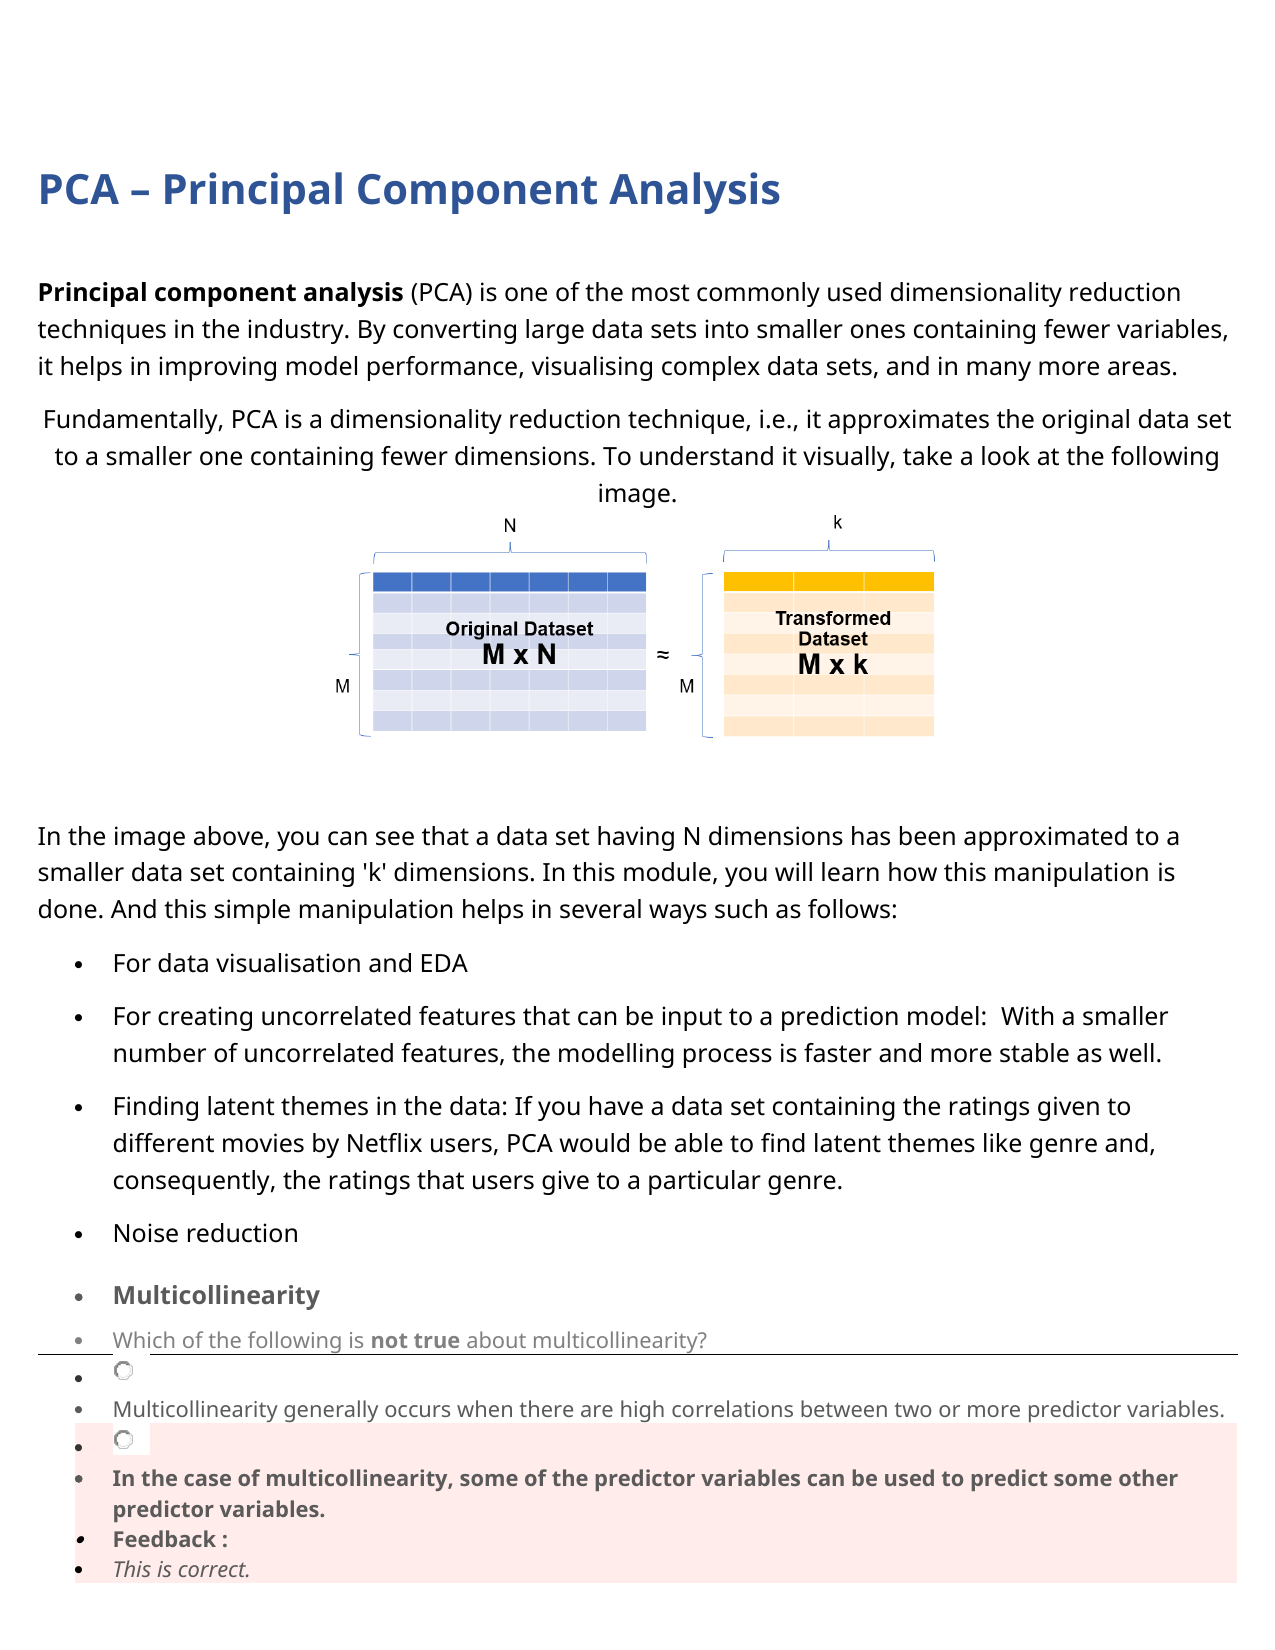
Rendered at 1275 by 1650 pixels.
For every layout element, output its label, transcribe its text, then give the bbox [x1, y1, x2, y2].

list This is correct. [75, 1553, 1237, 1583]
list Finding latent themes in the data: If you have a data set containing the ratings given to different movies by Netflix users, PCA would be able to find latent themes like genre and, consequently, the ratings that users give to a particular genre. [75, 1089, 1237, 1197]
list In the case of multicollinearity, some of the predictor variables can be used to predict some other predictor variables. [75, 1461, 1237, 1524]
list Noise reduction [75, 1216, 1237, 1250]
list Multicollinearity [75, 1269, 1237, 1312]
subtitle PCA – Principal Component Analysis [37, 160, 1237, 217]
text Principal component analysis (PCA) is one of the most commonly used dimensionality reduction techniques in the industry. By converting large data sets into smaller ones containing fewer variables, it helps in improving model performance, visualising complex data sets, and in many more areas. [37, 275, 1237, 382]
list Which of the following is not true about multicollinearity? [75, 1312, 1237, 1354]
picture [336, 511, 939, 746]
list Multicollinearity generally occurs when there are high correlations between two or more predictor variables. [75, 1392, 1237, 1423]
text In the image above, you can see that a data set having N dimensions has been approximated to a smaller data set containing 'k' dimensions. In this module, you will learn how this manipulation is done. And this simple manipulation helps in several ways such as follows: [37, 818, 1237, 926]
list For creating uncorrelated features that can be input to a prediction model: With a smaller number of uncorrelated features, the modelling process is faster and more stable as well. [75, 999, 1237, 1069]
list Feedback : [75, 1524, 1237, 1553]
list For data visualisation and EDA [75, 945, 1237, 979]
